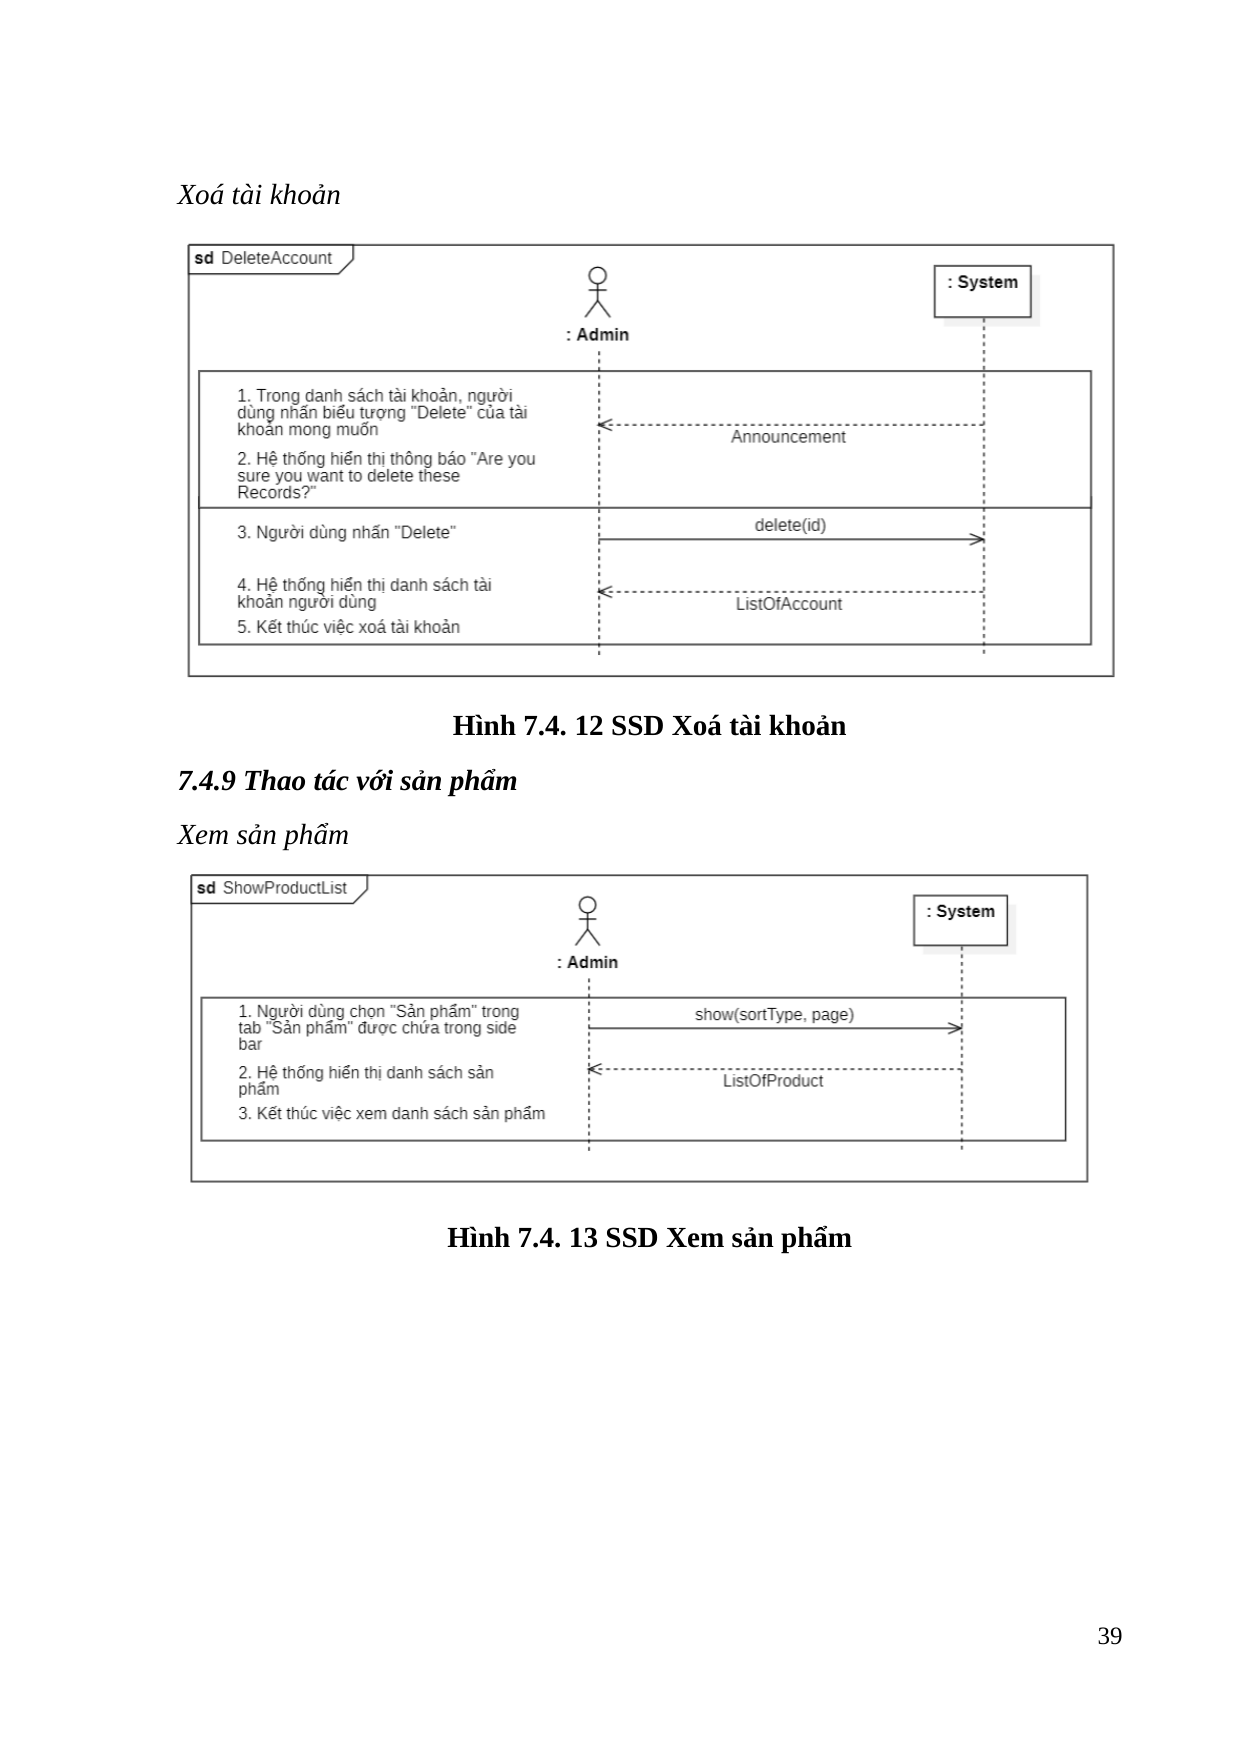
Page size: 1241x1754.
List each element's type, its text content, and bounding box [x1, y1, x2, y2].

picture [177, 867, 1123, 1207]
picture [177, 227, 1123, 695]
text Hình 7.4. 12 SSD Xoá tài khoản [177, 708, 1122, 742]
subtitle Xoá tài khoản [177, 177, 1122, 211]
text Hình 7.4. 13 SSD Xem sản phẩm [177, 1221, 1122, 1254]
subtitle Xem sản phẩm [177, 817, 1122, 851]
subtitle 7.4.9 Thao tác với sản phẩm [177, 763, 1122, 797]
